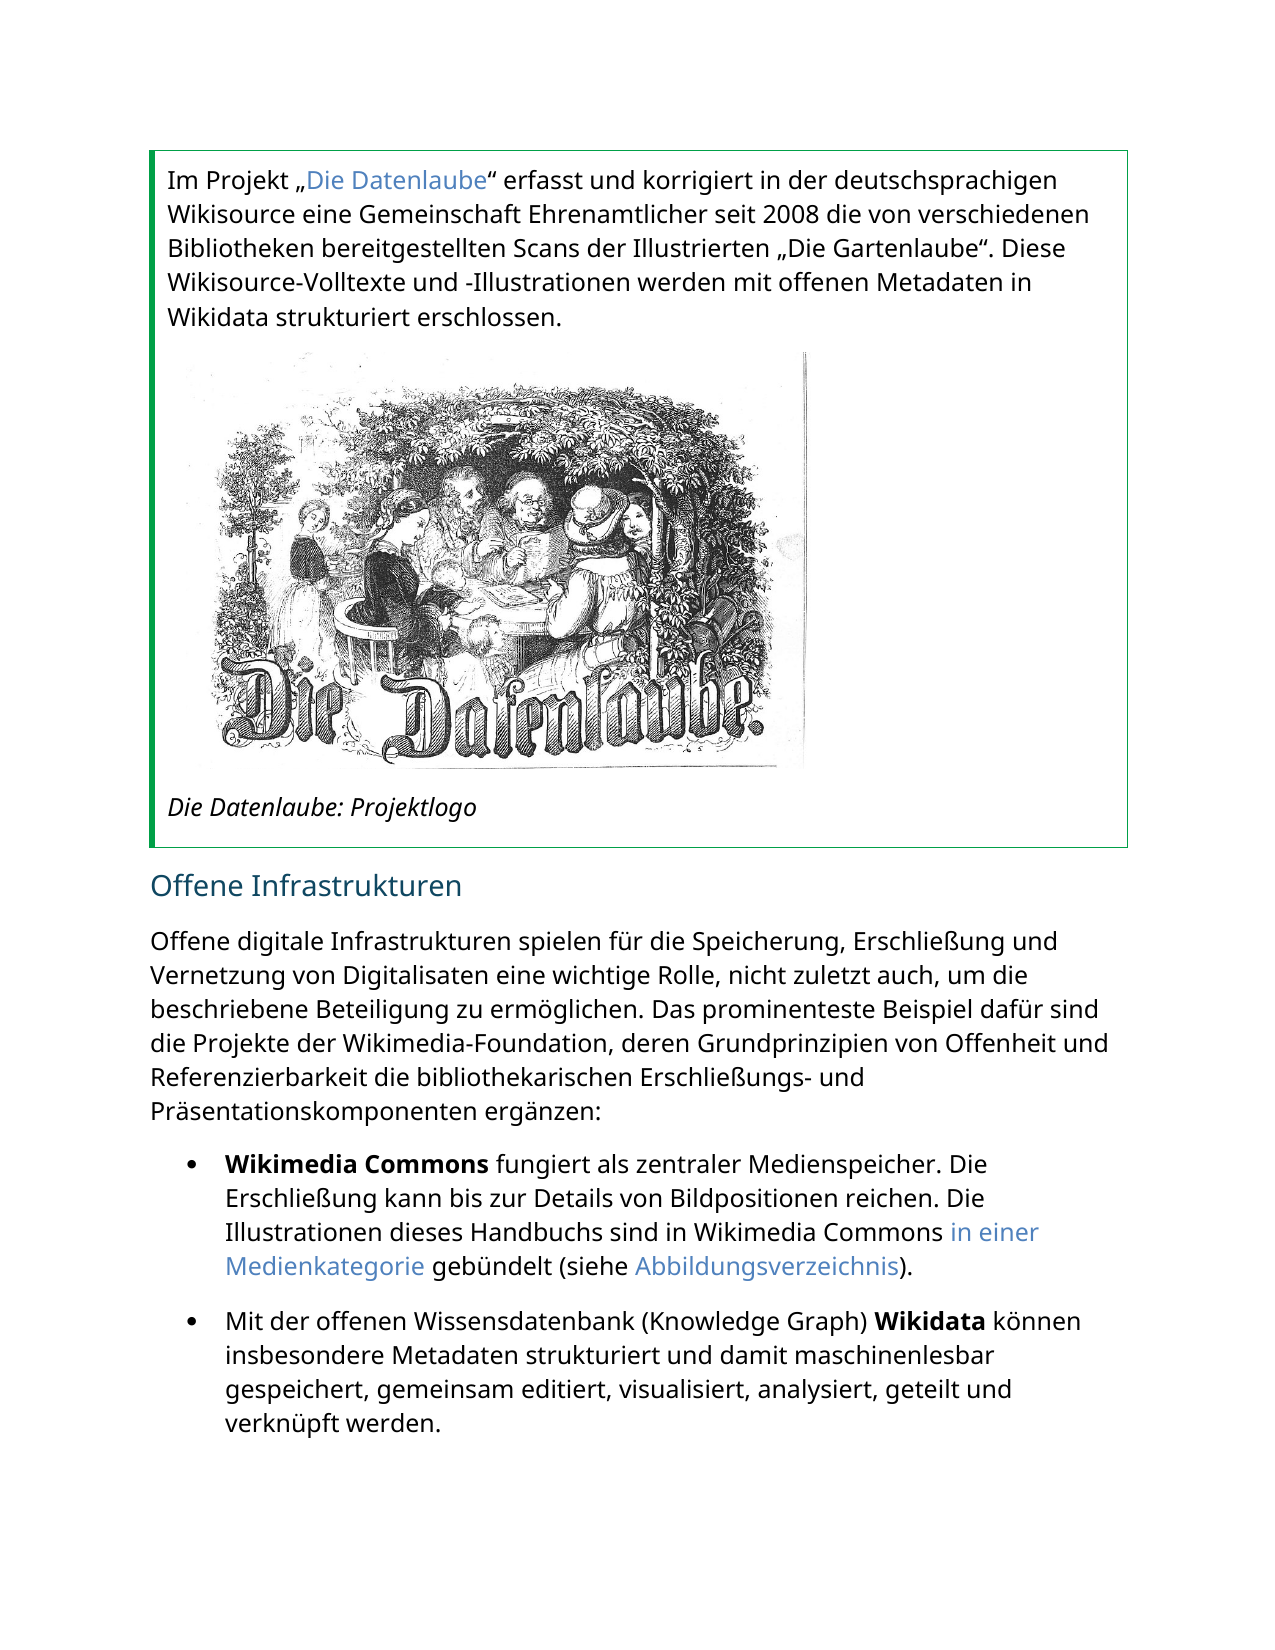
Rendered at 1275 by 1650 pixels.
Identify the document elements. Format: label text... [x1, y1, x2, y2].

picture [186, 352, 811, 769]
list Mit der offenen Wissensdatenbank (Knowledge Graph) Wikidata können insbesondere Metadaten strukturiert und damit maschinenlesbar gespeichert, gemeinsam editiert, visualisiert, analysiert, geteilt und verknüpft werden. [187, 1304, 1125, 1440]
subtitle Offene Infrastrukturen [150, 865, 1125, 905]
list Wikimedia Commons fungiert als zentraler Medienspeicher. Die Erschließung kann bis zur Details von Bildpositionen reichen. Die Illustrationen dieses Handbuchs sind in Wikimedia Commons in einer Medienkategorie gebündelt (siehe Abbildungsverzeichnis). [187, 1147, 1125, 1283]
table_cell Im Projekt „Die Datenlaube“ erfasst und korrigiert in der deutschsprachigen Wikisource eine Gemeinschaft Ehrenamtlicher seit 2008 die von verschiedenen Bibliotheken bereitgestellten Scans der Illustrierten „Die Gartenlaube“. Diese Wikisource-Volltexte und -Illustrationen werden mit offenen Metadaten in Wikidata strukturiert erschlossen. Die Datenlaube: Projektlogo [155, 151, 1127, 847]
text Offene digitale Infrastrukturen spielen für die Speicherung, Erschließung und Vernetzung von Digitalisaten eine wichtige Rolle, nicht zuletzt auch, um die beschriebene Beteiligung zu ermöglichen. Das prominenteste Beispiel dafür sind die Projekte der Wikimedia-Foundation, deren Grundprinzipien von Offenheit und Referenzierbarkeit die bibliothekarischen Erschließungs- und Präsentationskomponenten ergänzen: [150, 923, 1125, 1128]
